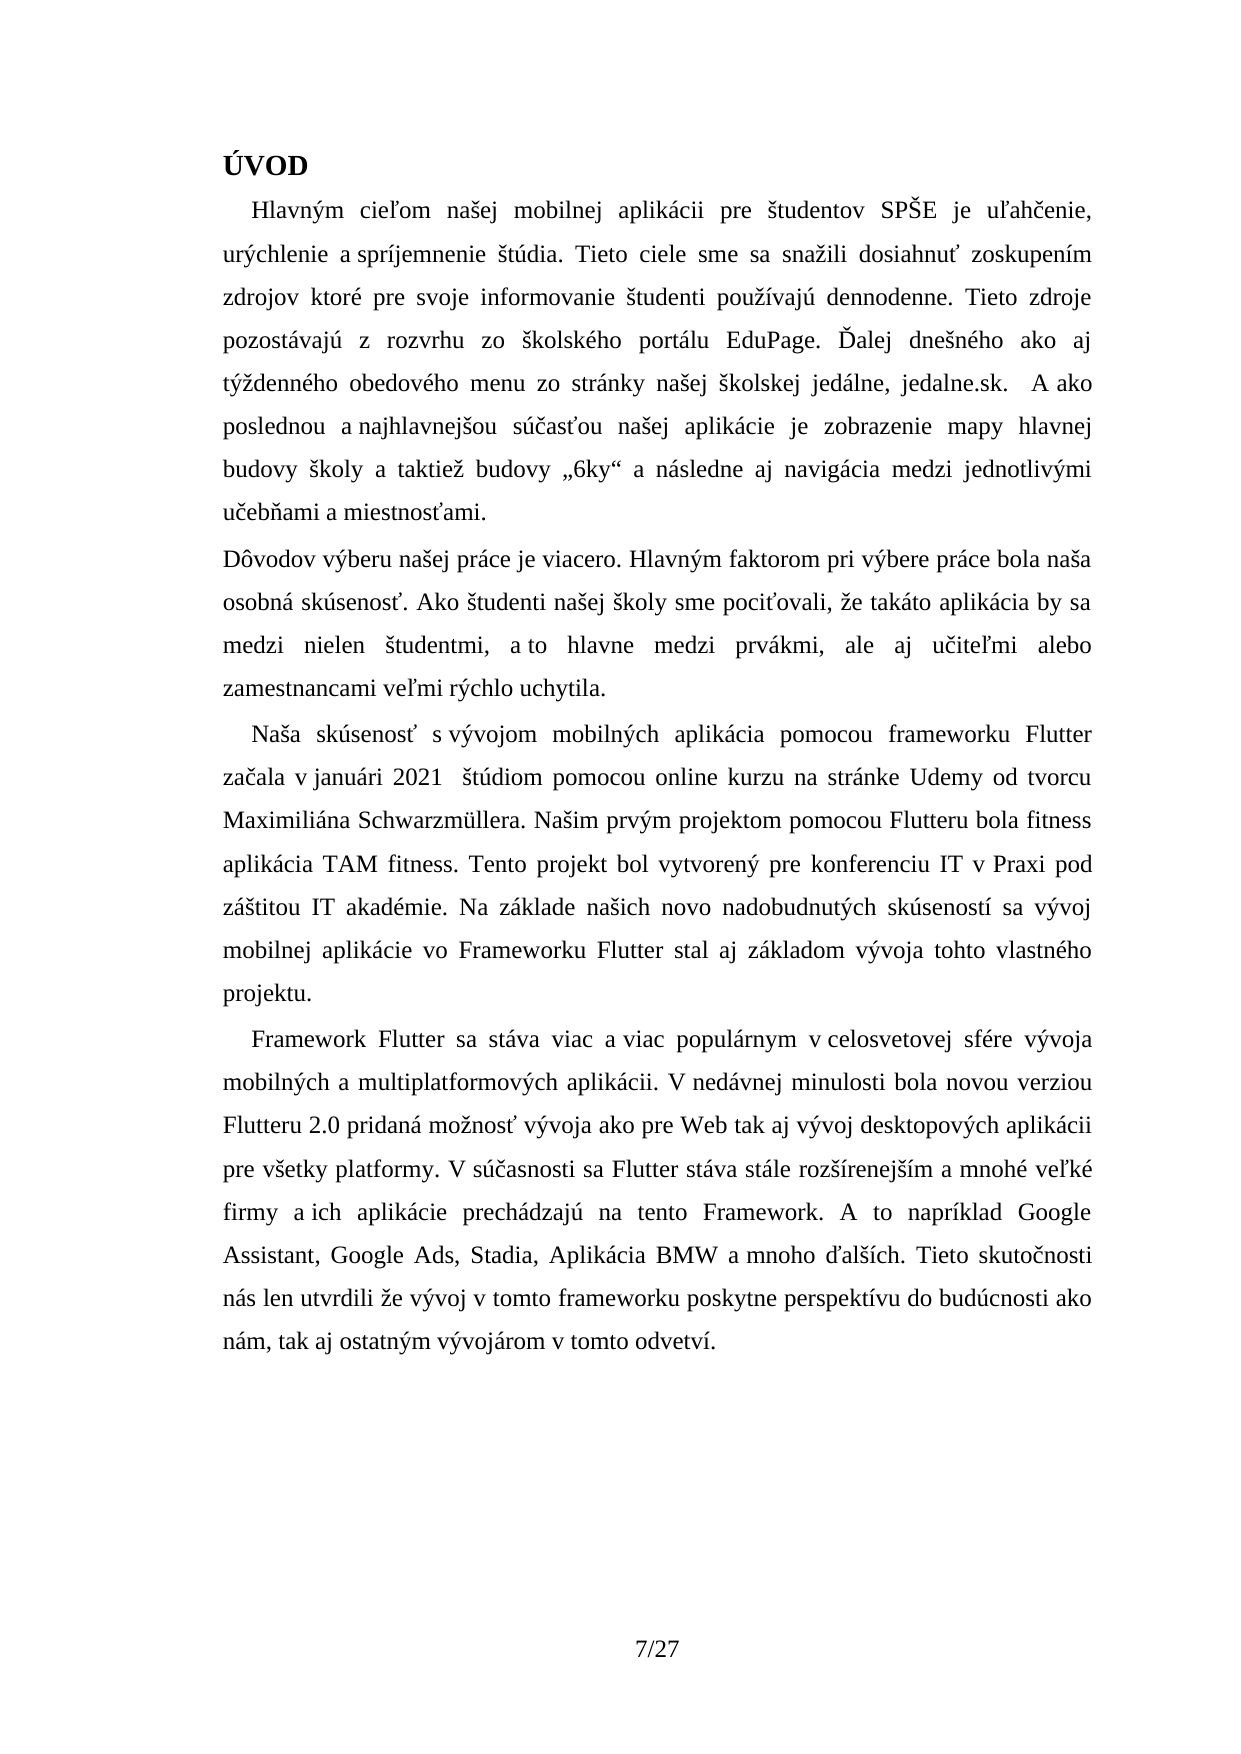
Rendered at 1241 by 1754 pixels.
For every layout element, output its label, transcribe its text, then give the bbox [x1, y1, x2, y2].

text Naša skúsenosť s vývojom mobilných aplikácia pomocou frameworku Flutter začala v januári 2021 štúdiom pomocou online kurzu na stránke Udemy od tvorcu Maximiliána Schwarzmüllera. Našim prvým projektom pomocou Flutteru bola fitness aplikácia TAM fitness. Tento projekt bol vytvorený pre konferenciu IT v Praxi pod záštitou IT akadémie. Na základe našich novo nadobudnutých skúseností sa vývoj mobilnej aplikácie vo Frameworku Flutter stal aj základom vývoja tohto vlastného projektu. [221, 719, 1092, 1007]
text Framework Flutter sa stáva viac a viac populárnym v celosvetovej sfére vývoja mobilných a multiplatformových aplikácii. V nedávnej minulosti bola novou verziou Flutteru 2.0 pridaná možnosť vývoja ako pre Web tak aj vývoj desktopových aplikácii pre všetky platformy. V súčasnosti sa Flutter stáva stále rozšírenejším a mnohé veľké firmy a ich aplikácie prechádzajú na tento Framework. A to napríklad Google Assistant, Google Ads, Stadia, Aplikácia BMW a mnoho ďalších. Tieto skutočnosti nás len utvrdili že vývoj v tomto frameworku poskytne perspektívu do budúcnosti ako nám, tak aj ostatným vývojárom v tomto odvetví. [221, 1024, 1092, 1355]
text Dôvodov výberu našej práce je viacero. Hlavným faktorom pri výbere práce bola naša osobná skúsenosť. Ako študenti našej školy sme pociťovali, že takáto aplikácia by sa medzi nielen študentmi, a to hlavne medzi prvákmi, ale aj učiteľmi alebo zamestnancami veľmi rýchlo uchytila. [221, 544, 1092, 702]
text Hlavným cieľom našej mobilnej aplikácii pre študentov SPŠE je uľahčenie, urýchlenie a spríjemnenie štúdia. Tieto ciele sme sa snažili dosiahnuť zoskupením zdrojov ktoré pre svoje informovanie študenti používajú dennodenne. Tieto zdroje pozostávajú z rozvrhu zo školského portálu EduPage. Ďalej dnešného ako aj týždenného obedového menu zo stránky našej školskej jedálne, jedalne.sk. A ako poslednou a najhlavnejšou súčasťou našej aplikácie je zobrazenie mapy hlavnej budovy školy a taktiež budovy „6ky“ a následne aj navigácia medzi jednotlivými učebňami a miestnosťami. [221, 196, 1092, 526]
subtitle ÚVOD [223, 148, 1092, 181]
